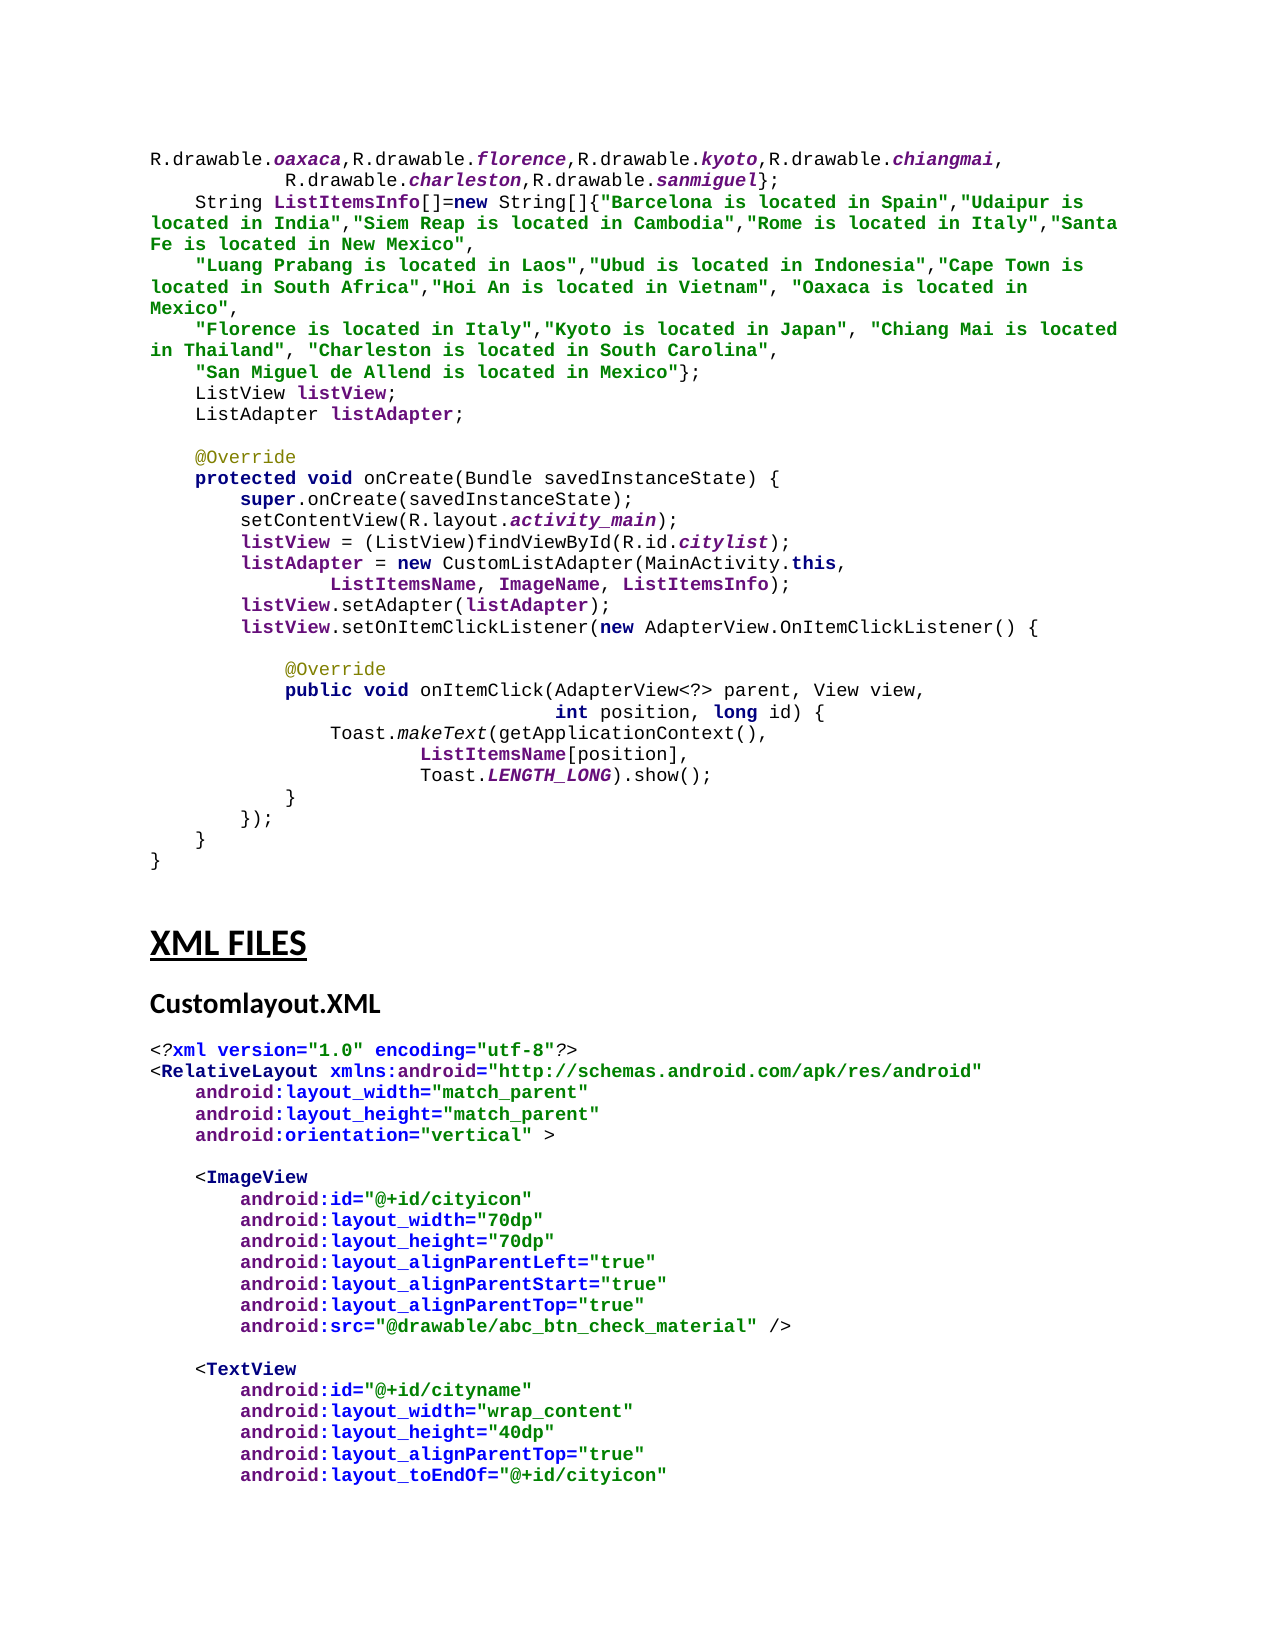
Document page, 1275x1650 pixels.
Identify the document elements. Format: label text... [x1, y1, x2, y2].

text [150, 150, 1125, 872]
text Customlayout.XML [150, 986, 1125, 1021]
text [150, 1041, 1125, 1487]
text XML FILES [150, 919, 1125, 965]
